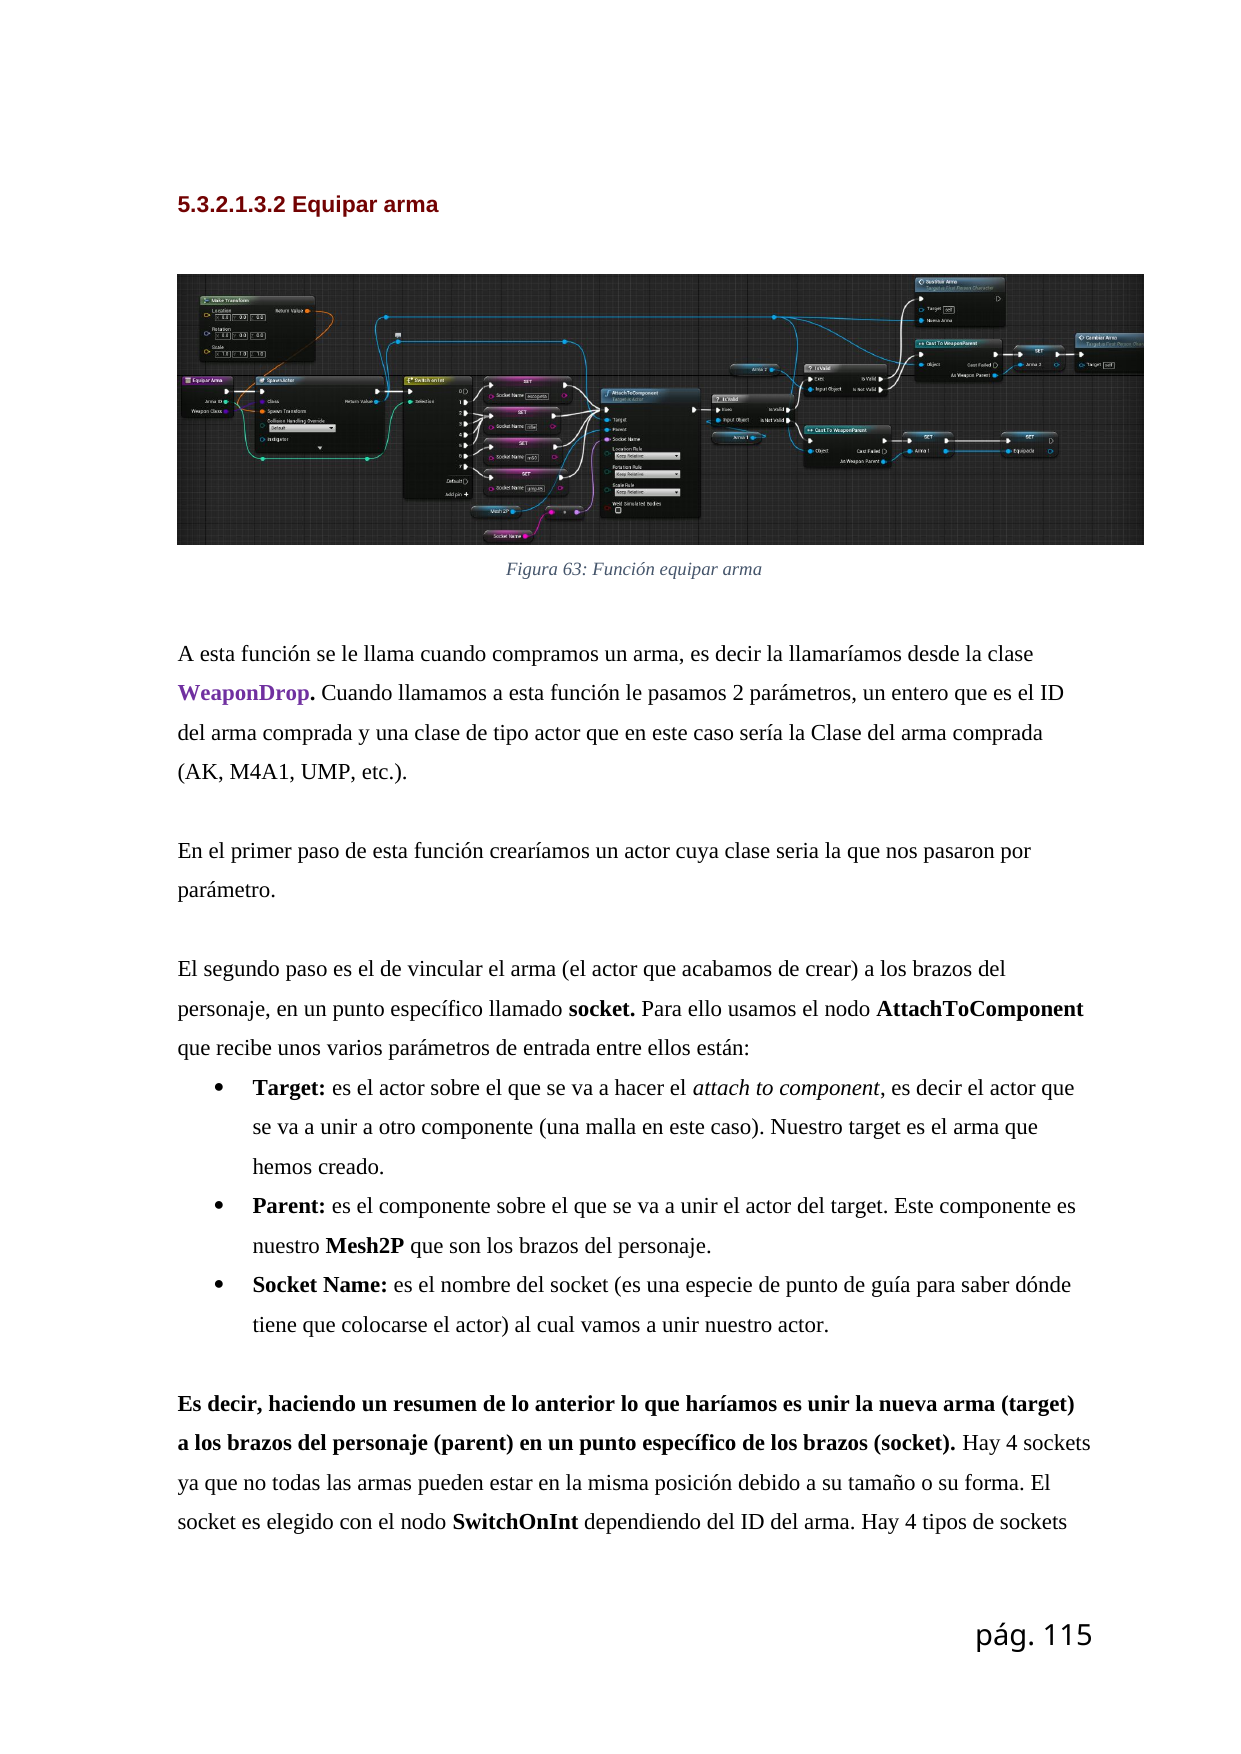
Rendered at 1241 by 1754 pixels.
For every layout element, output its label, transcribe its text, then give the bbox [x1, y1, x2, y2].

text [177, 1390, 1092, 1534]
subtitle 5.3.2.1.3.2 Equipar arma [177, 191, 1092, 218]
text En el primer paso de esta función crearíamos un actor cuya clase seria la que nos pasaron por parámetro. [177, 837, 1092, 903]
text A esta función se le llama cuando compramos un arma, es decir la llamaríamos desde la clase WeaponDrop. Cuando llamamos a esta función le pasamos 2 parámetros, un entero que es el ID del arma comprada y una clase de tipo actor que en este caso sería la Clase del arma comprada (AK, M4A1, UMP, etc.). [177, 639, 1092, 784]
list Socket Name: es el nombre del socket (es una especie de punto de guía para saber dónde tiene que colocarse el actor) al cual vamos a unir nuestro actor. [215, 1271, 1092, 1337]
list Parent: es el componente sobre el que se va a unir el actor del target. Este componente es nuestro Mesh2P que son los brazos del personaje. [215, 1192, 1092, 1258]
picture [177, 274, 1144, 545]
list Target: es el actor sobre el que se va a hacer el attach to component, es decir el actor que se va a unir a otro componente (una malla en este caso). Nuestro target es el arma que hemos creado. [215, 1074, 1092, 1179]
text El segundo paso es el de vincular el arma (el actor que acabamos de crear) a los brazos del personaje, en un punto específico llamado socket. Para ello usamos el nodo AttachToComponent que recibe unos varios parámetros de entrada entre ellos están: [177, 955, 1092, 1061]
